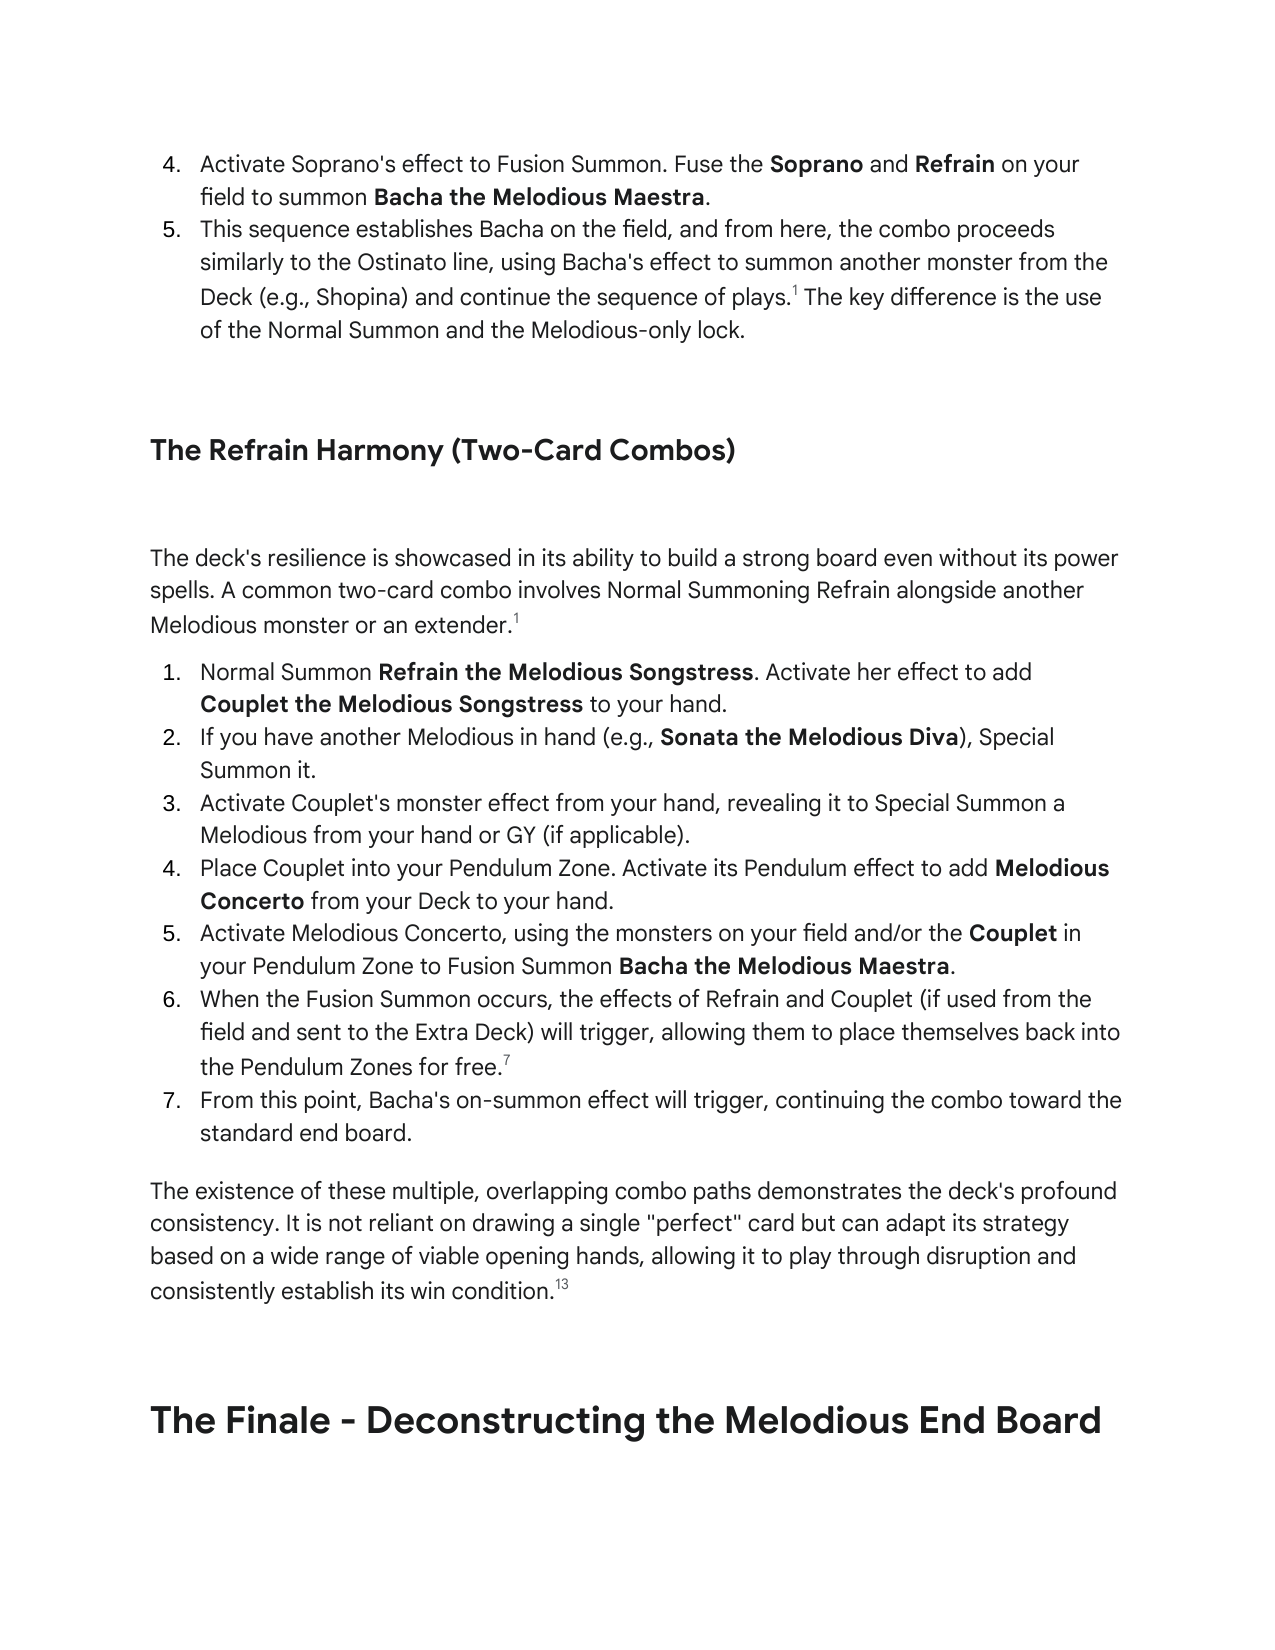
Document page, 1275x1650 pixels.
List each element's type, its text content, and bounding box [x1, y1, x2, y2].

list This sequence establishes Bacha on the field, and from here, the combo proceeds similarly to the Ostinato line, using Bacha's effect to summon another monster from the Deck (e.g., Shopina) and continue the sequence of plays.1 The key difference is the use of the Normal Summon and the Melodious-only lock. [162, 215, 1125, 345]
list Normal Summon Refrain the Melodious Songstress. Activate her effect to add Couplet the Melodious Songstress to your hand. [162, 658, 1125, 719]
text The existence of these multiple, overlapping combo paths demonstrates the deck's profound consistency. It is not reliant on drawing a single "perfect" card but can adapt its strategy based on a wide range of viable opening hands, allowing it to play through disruption and consistently establish its win condition.13 [150, 1177, 1125, 1307]
subtitle The Finale - Deconstructing the Melodious End Board [150, 1397, 1125, 1444]
list From this point, Bacha's on-summon effect will trigger, continuing the combo toward the standard end board. [162, 1087, 1125, 1148]
subtitle The Refrain Harmony (Two-Card Combos) [150, 432, 1125, 468]
text The deck's resilience is showcased in its ability to build a strong board even without its power spells. A common two-card combo involves Normal Summoning Refrain alongside another Melodious monster or an extender.1 [150, 544, 1125, 641]
list Activate Soprano's effect to Fusion Summon. Fuse the Soprano and Refrain on your field to summon Bacha the Melodious Maestra. [162, 150, 1125, 211]
list If you have another Melodious in hand (e.g., Sonata the Melodious Diva), Special Summon it. [162, 723, 1125, 785]
list Place Couplet into your Pendulum Zone. Activate its Pendulum effect to add Melodious Concerto from your Deck to your hand. [162, 854, 1125, 916]
list Activate Couplet's monster effect from your hand, revealing it to Special Summon a Melodious from your hand or GY (if applicable). [162, 789, 1125, 850]
list Activate Melodious Concerto, using the monsters on your field and/or the Couplet in your Pendulum Zone to Fusion Summon Bacha the Melodious Maestra. [162, 919, 1125, 981]
list When the Fusion Summon occurs, the effects of Refrain and Couplet (if used from the field and sent to the Extra Deck) will trigger, allowing them to place themselves back into the Pendulum Zones for free.7 [162, 985, 1125, 1082]
